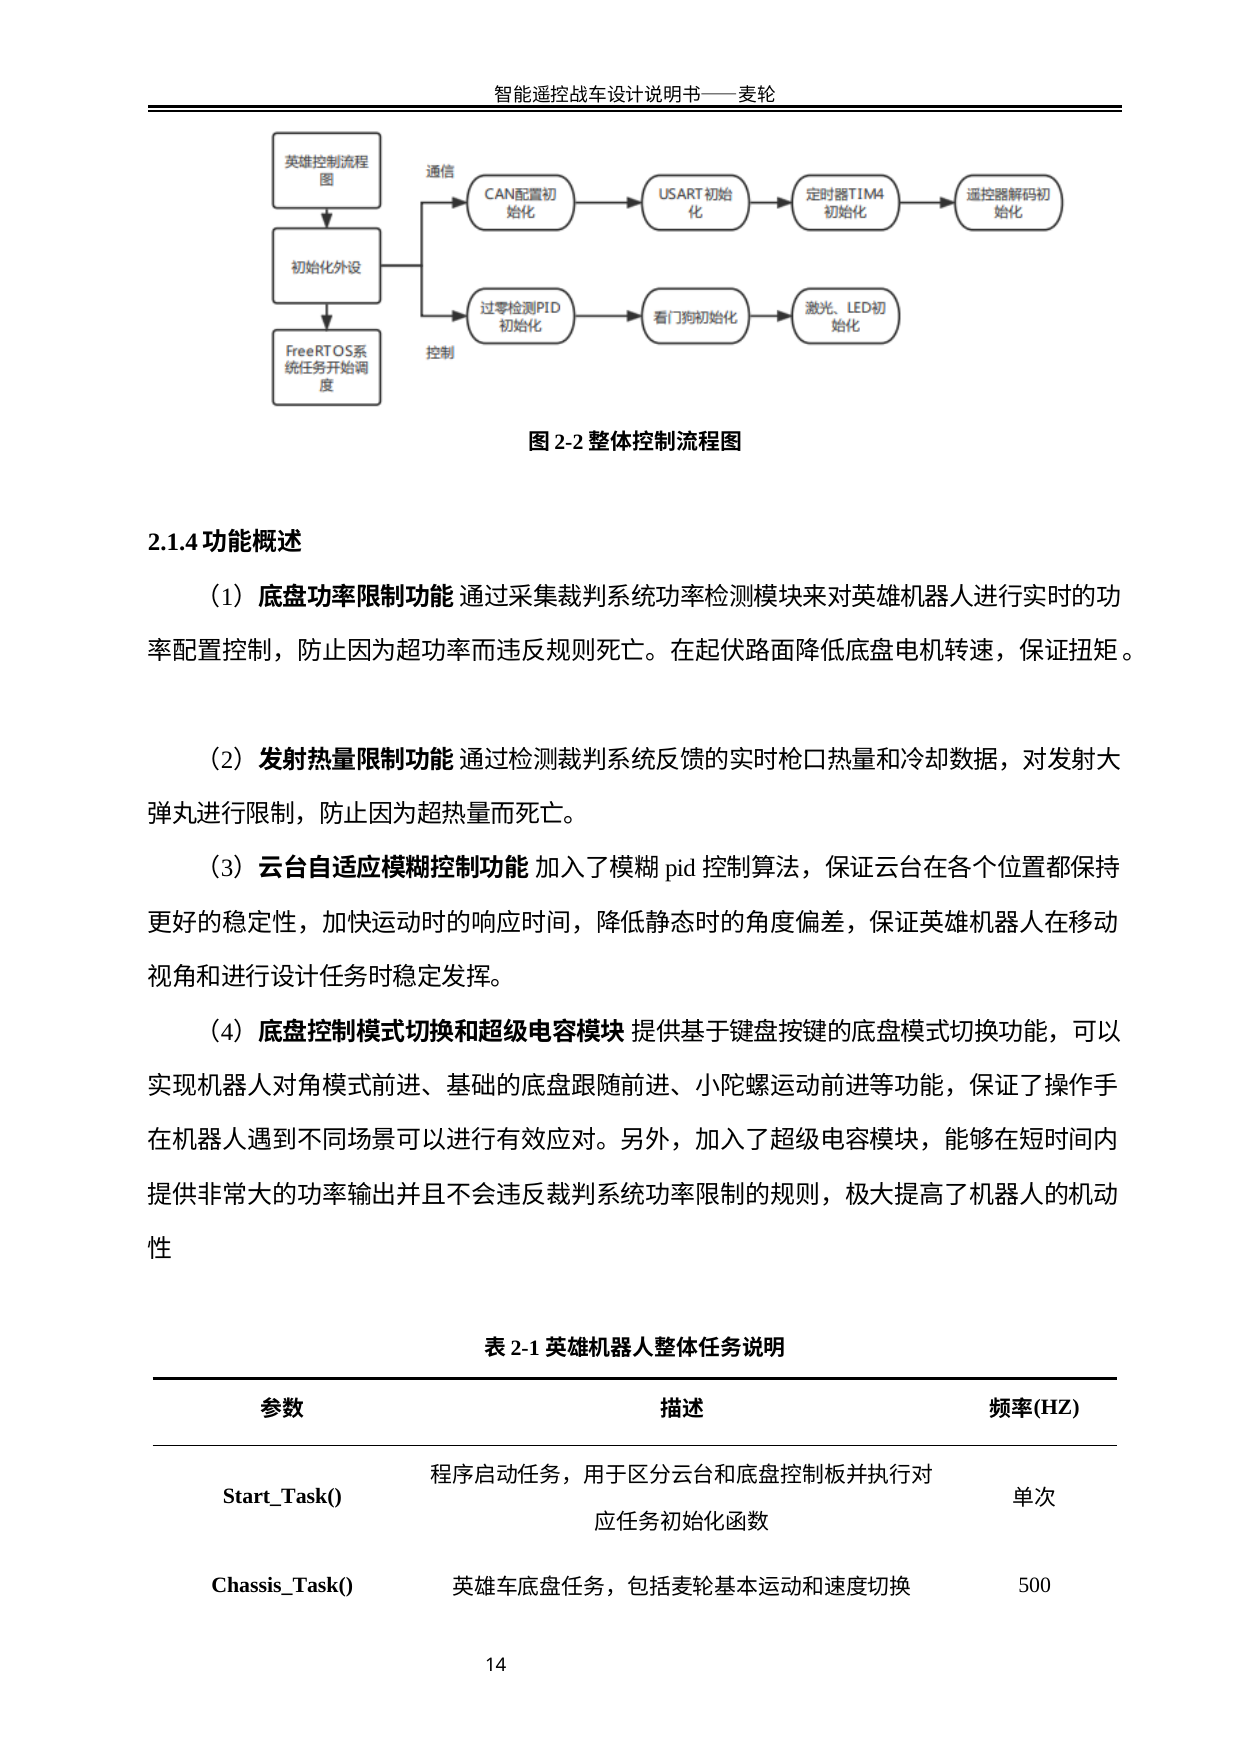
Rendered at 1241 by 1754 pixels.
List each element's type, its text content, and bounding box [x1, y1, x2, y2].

table_cell 单次 [952, 1446, 1117, 1559]
table_cell 程序启动任务，用于区分云台和底盘控制板并执行对应任务初始化函数 [412, 1446, 952, 1559]
table_header 描述 [412, 1380, 952, 1445]
text 表2-1 英雄机器人整体任务说明 [148, 1329, 1122, 1361]
text （2）发射热量限制功能 通过检测裁判系统反馈的实时枪口热量和冷却数据，对发射大弹丸进行限制，防止因为超热量而死亡。 [148, 739, 1122, 830]
text 图2-2 整体控制流程图 [148, 424, 1122, 455]
table_cell Start_Task() [153, 1446, 412, 1559]
table_cell 500 [952, 1559, 1117, 1624]
text 2.1.4功能概述 [148, 522, 1122, 558]
table_header 频率(HZ) [952, 1380, 1117, 1445]
text （1）底盘功率限制功能 通过采集裁判系统功率检测模块来对英雄机器人进行实时的功率配置控制，防止因为超功率而违反规则死亡。在起伏路面降低底盘电机转速，保证扭矩。 [148, 576, 1122, 721]
text （4）底盘控制模式切换和超级电容模块 提供基于键盘按键的底盘模式切换功能，可以实现机器人对角模式前进、基础的底盘跟随前进、小陀螺运动前进等功能，保证了操作手在机器人遇到不同场景可以进行有效应对。另外，加入了超级电容模块，能够在短时间内提供非常大的功率输出并且不会违反裁判系统功率限制的规则，极大提高了机器人的机动性 [148, 1011, 1122, 1265]
text （3）云台自适应模糊控制功能 加入了模糊 pid 控制算法，保证云台在各个位置都保持更好的稳定性，加快运动时的响应时间，降低静态时的角度偏差，保证英雄机器人在移动视角和进行设计任务时稳定发挥。 [148, 848, 1122, 993]
table_cell 英雄车底盘任务，包括麦轮基本运动和速度切换 [412, 1559, 952, 1624]
table_cell Chassis_Task() [153, 1559, 412, 1624]
table_header 参数 [153, 1380, 412, 1445]
picture [243, 118, 1070, 409]
